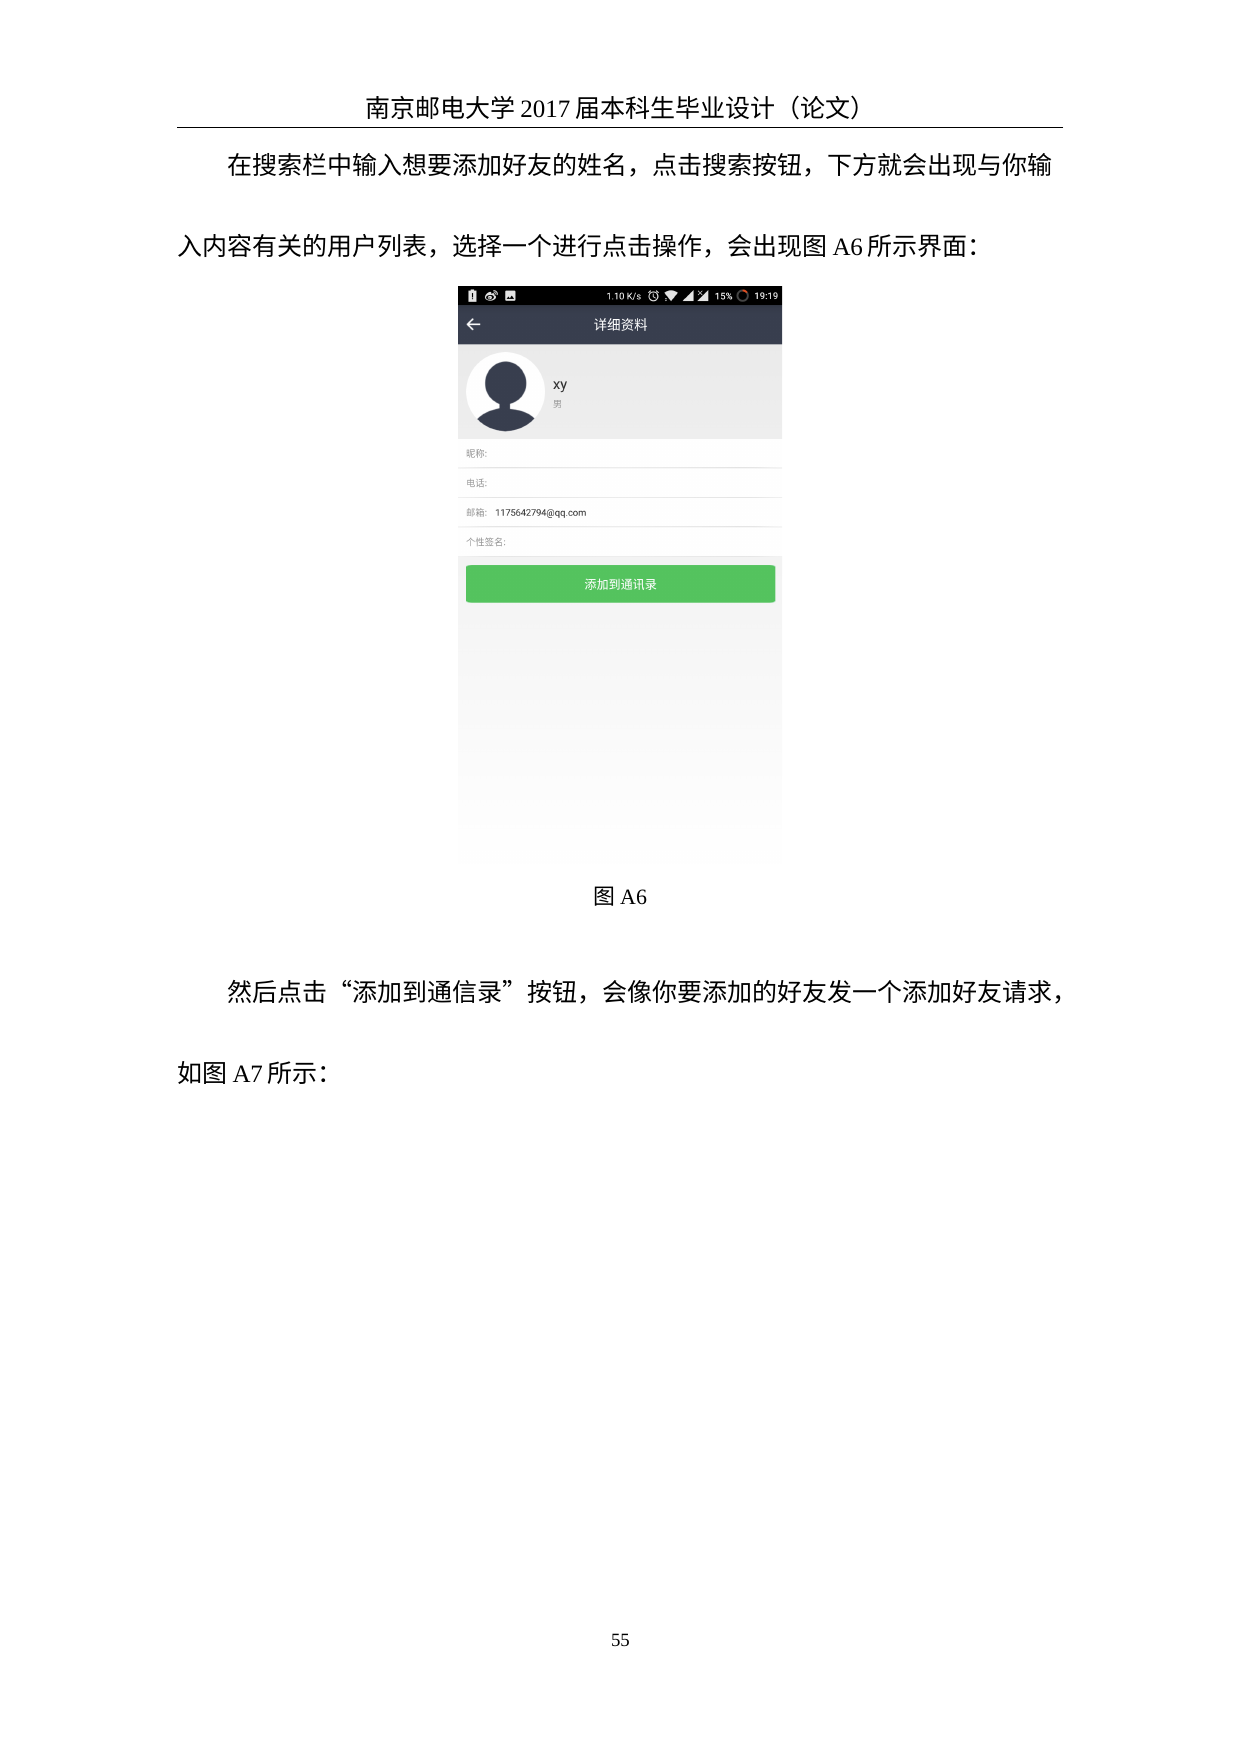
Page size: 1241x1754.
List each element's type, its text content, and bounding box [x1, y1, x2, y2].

text 然后点击“添加到通信录”按钮，会像你要添加的好友发一个添加好友请求，如图A7所示： [177, 958, 1063, 1104]
text 在搜索栏中输入想要添加好友的姓名，点击搜索按钮，下方就会出现与你输入内容有关的用户列表，选择一个进行点击操作，会出现图A6所示界面： [177, 131, 1063, 277]
picture [458, 286, 783, 864]
text 图A6 [177, 878, 1063, 911]
